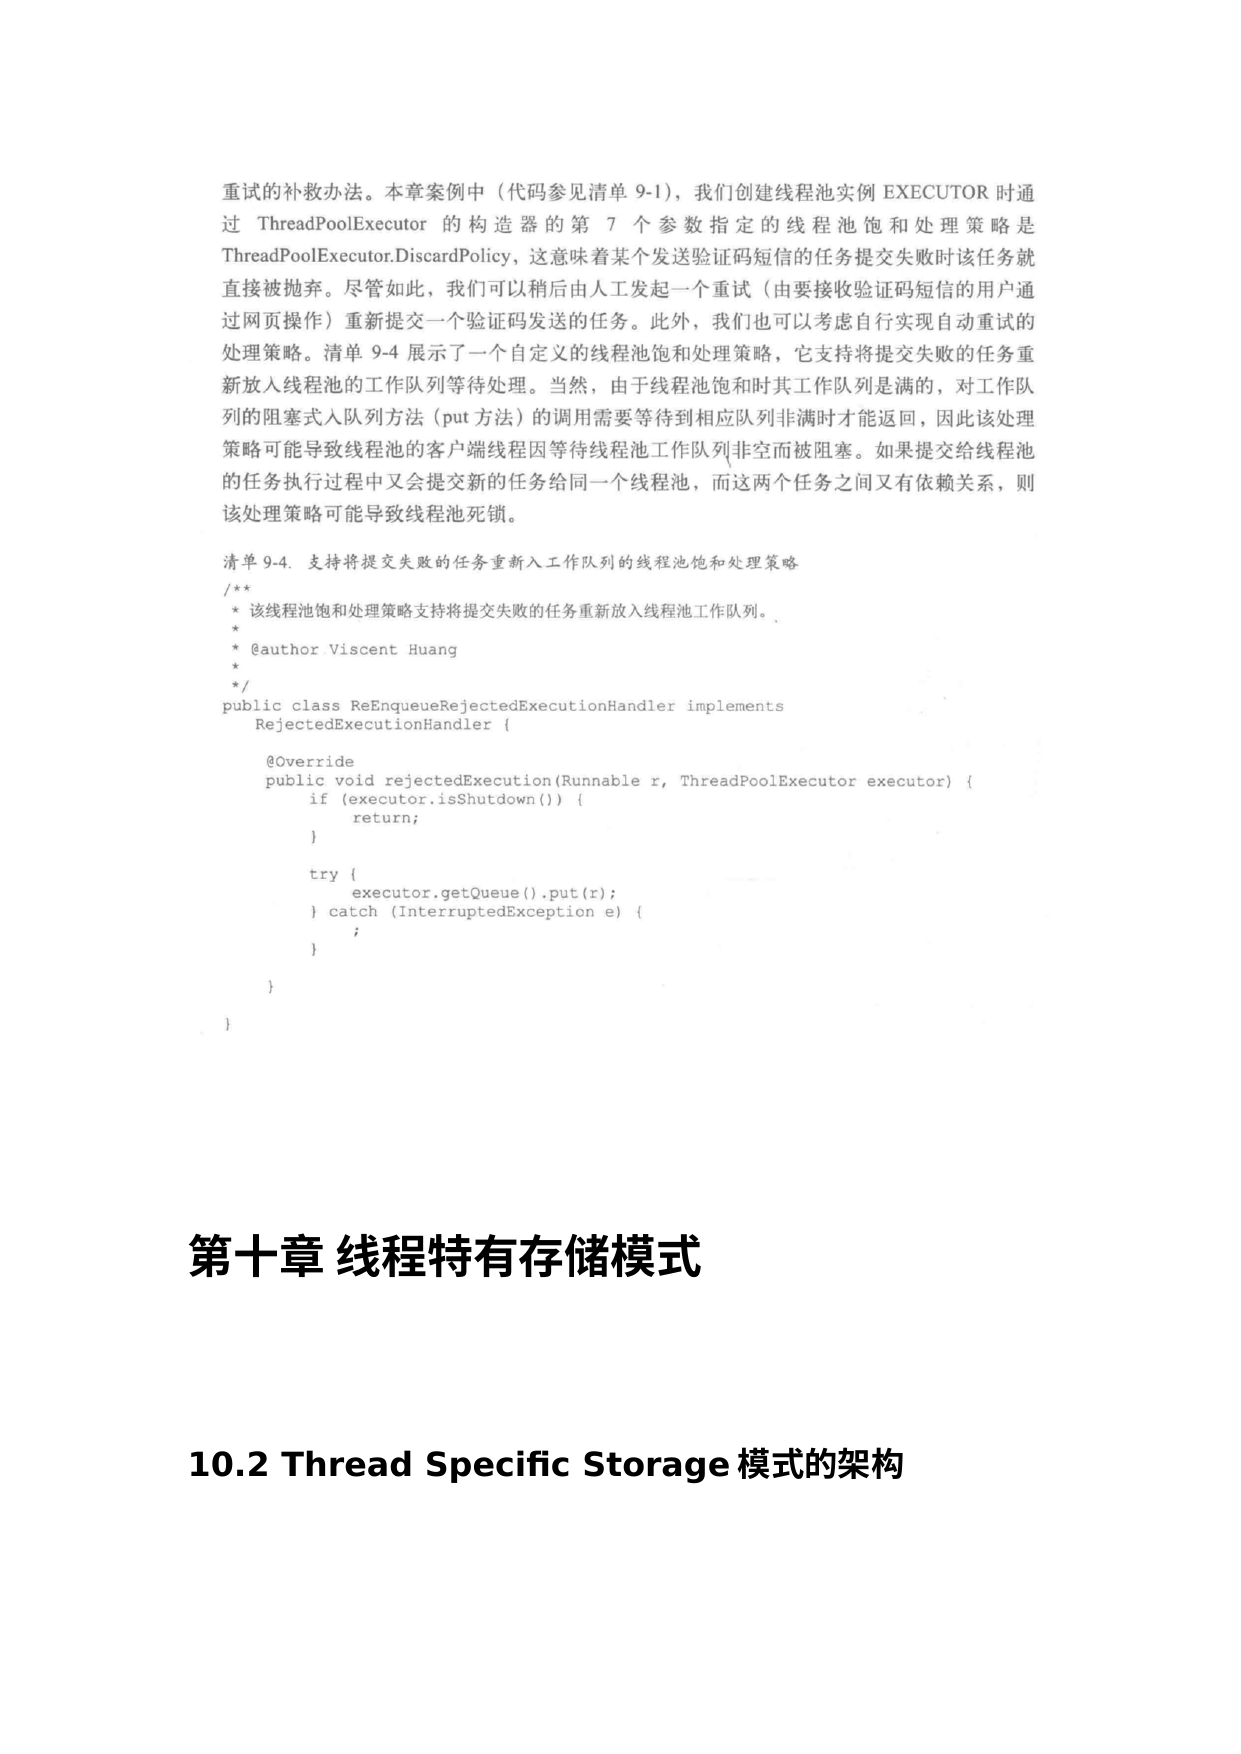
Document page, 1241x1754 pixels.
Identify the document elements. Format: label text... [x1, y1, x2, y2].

picture [187, 162, 1053, 1044]
subtitle 10.2 Thread Specific Storage模式的架构 [187, 1429, 1053, 1494]
subtitle 线程特有存储模式 [187, 1205, 1053, 1302]
